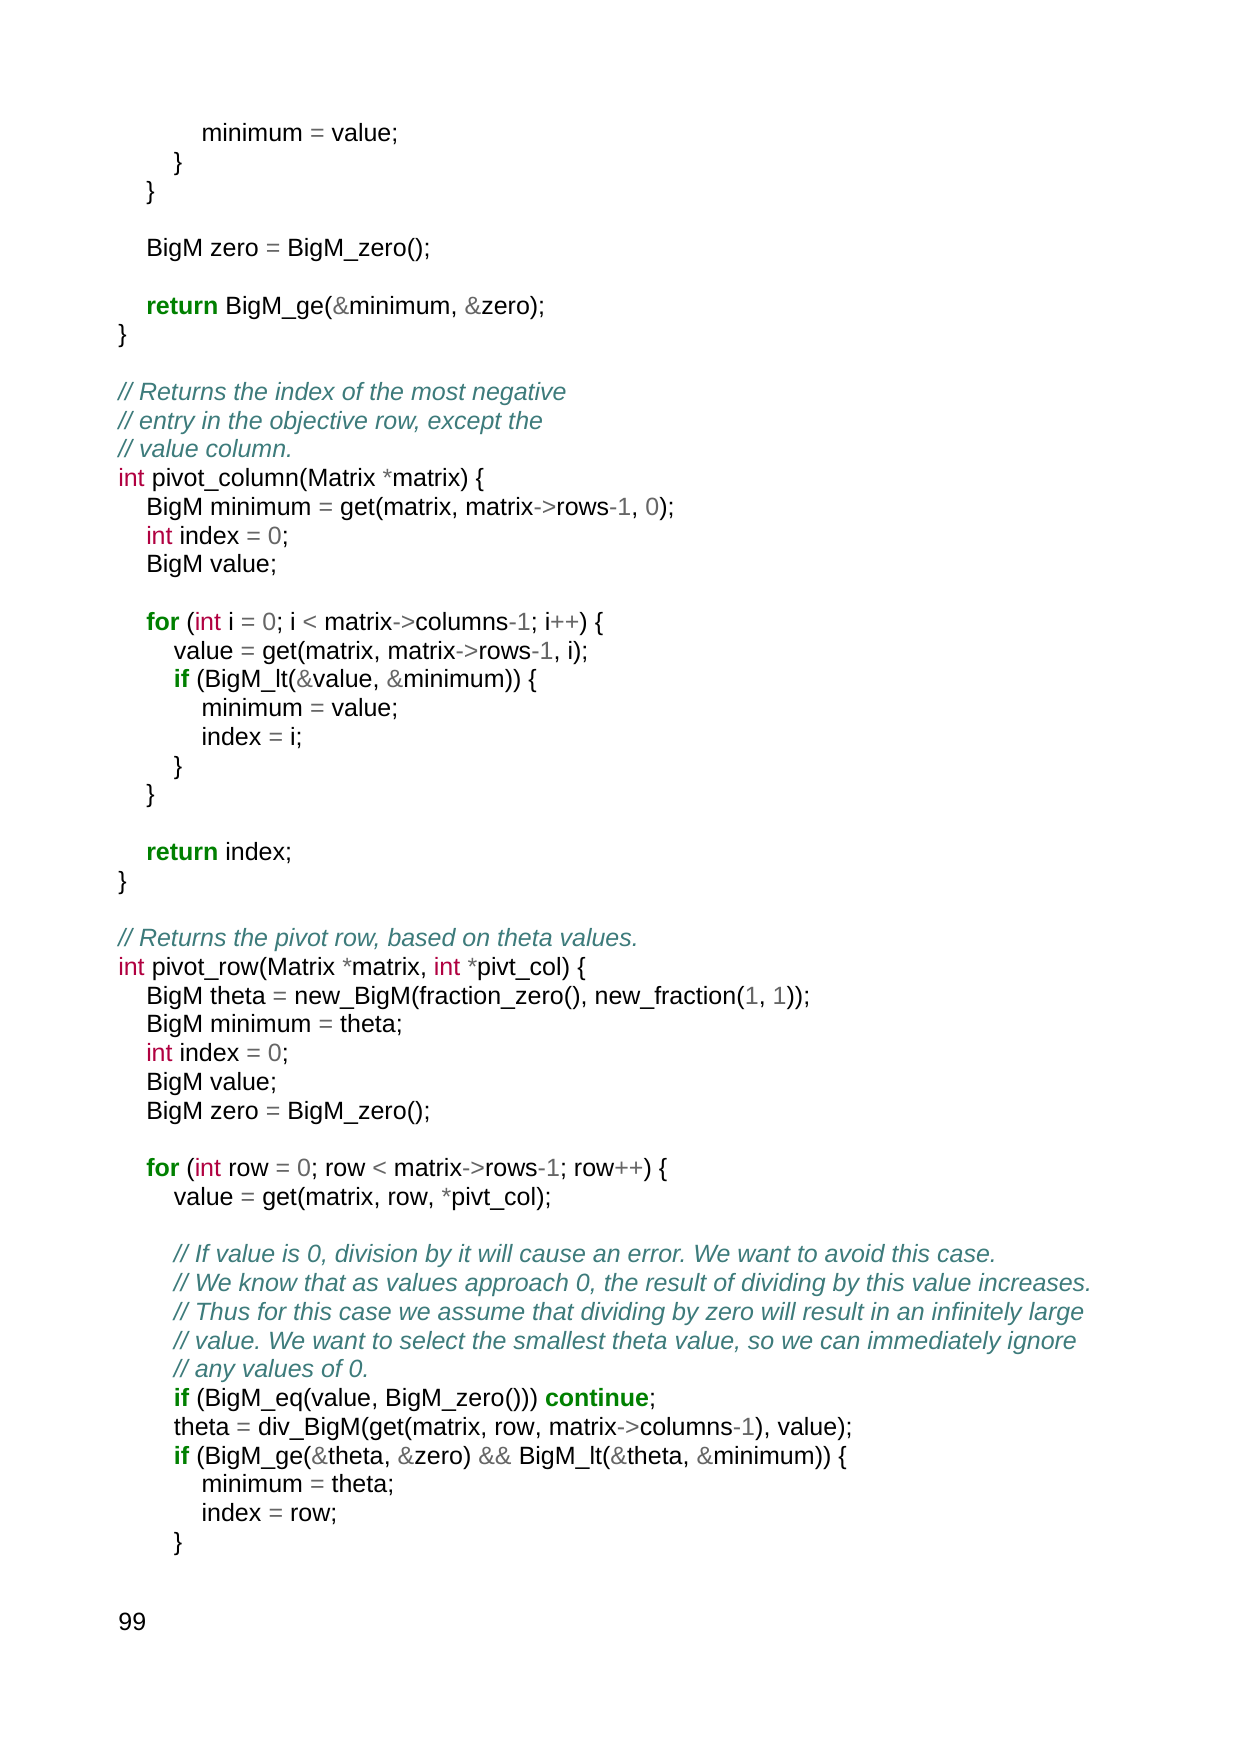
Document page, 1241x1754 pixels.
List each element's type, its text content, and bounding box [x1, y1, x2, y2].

text minimum = value; [118, 693, 1122, 722]
text int index = 0; [118, 521, 1122, 549]
text for (int row = 0; row < matrix->rows-1; row++) { [118, 1153, 1122, 1182]
text // any values of 0. [118, 1354, 1122, 1383]
text // value. We want to select the smallest theta value, so we can immediately ignore [118, 1326, 1122, 1354]
text } [118, 751, 1122, 779]
text index = i; [118, 722, 1122, 751]
text } [118, 866, 1122, 894]
text value = get(matrix, matrix->rows-1, i); [118, 636, 1122, 664]
text // Thus for this case we assume that dividing by zero will result in an infinitely large [118, 1297, 1122, 1326]
text // value column. [118, 434, 1122, 463]
text // entry in the objective row, except the [118, 406, 1122, 434]
text value = get(matrix, row, *pivt_col); [118, 1182, 1122, 1211]
text BigM zero = BigM_zero(); [118, 1096, 1122, 1124]
text BigM value; [118, 549, 1122, 578]
text BigM theta = new_BigM(fraction_zero(), new_fraction(1, 1)); [118, 981, 1122, 1009]
text return index; [118, 837, 1122, 866]
text theta = div_BigM(get(matrix, row, matrix->columns-1), value); [118, 1412, 1122, 1441]
text minimum = theta; [118, 1469, 1122, 1498]
text return BigM_ge(&minimum, &zero); [118, 291, 1122, 319]
text } [118, 1527, 1122, 1556]
text int pivot_column(Matrix *matrix) { [118, 463, 1122, 492]
text // We know that as values approach 0, the result of dividing by this value increases. [118, 1268, 1122, 1297]
text // If value is 0, division by it will cause an error. We want to avoid this case. [118, 1239, 1122, 1268]
text for (int i = 0; i < matrix->columns-1; i++) { [118, 607, 1122, 636]
text if (BigM_lt(&value, &minimum)) { [118, 664, 1122, 693]
text if (BigM_ge(&theta, &zero) && BigM_lt(&theta, &minimum)) { [118, 1441, 1122, 1469]
text } [118, 319, 1122, 348]
text index = row; [118, 1498, 1122, 1527]
text // Returns the pivot row, based on theta values. [118, 923, 1122, 952]
text } [118, 147, 1122, 176]
text } [118, 176, 1122, 204]
text int index = 0; [118, 1038, 1122, 1067]
text // Returns the index of the most negative [118, 377, 1122, 406]
text BigM zero = BigM_zero(); [118, 233, 1122, 262]
text BigM minimum = get(matrix, matrix->rows-1, 0); [118, 492, 1122, 521]
text } [118, 779, 1122, 808]
text BigM value; [118, 1067, 1122, 1096]
text BigM minimum = theta; [118, 1009, 1122, 1038]
text if (BigM_eq(value, BigM_zero())) continue; [118, 1383, 1122, 1412]
text int pivot_row(Matrix *matrix, int *pivt_col) { [118, 952, 1122, 981]
text minimum = value; [118, 118, 1122, 147]
